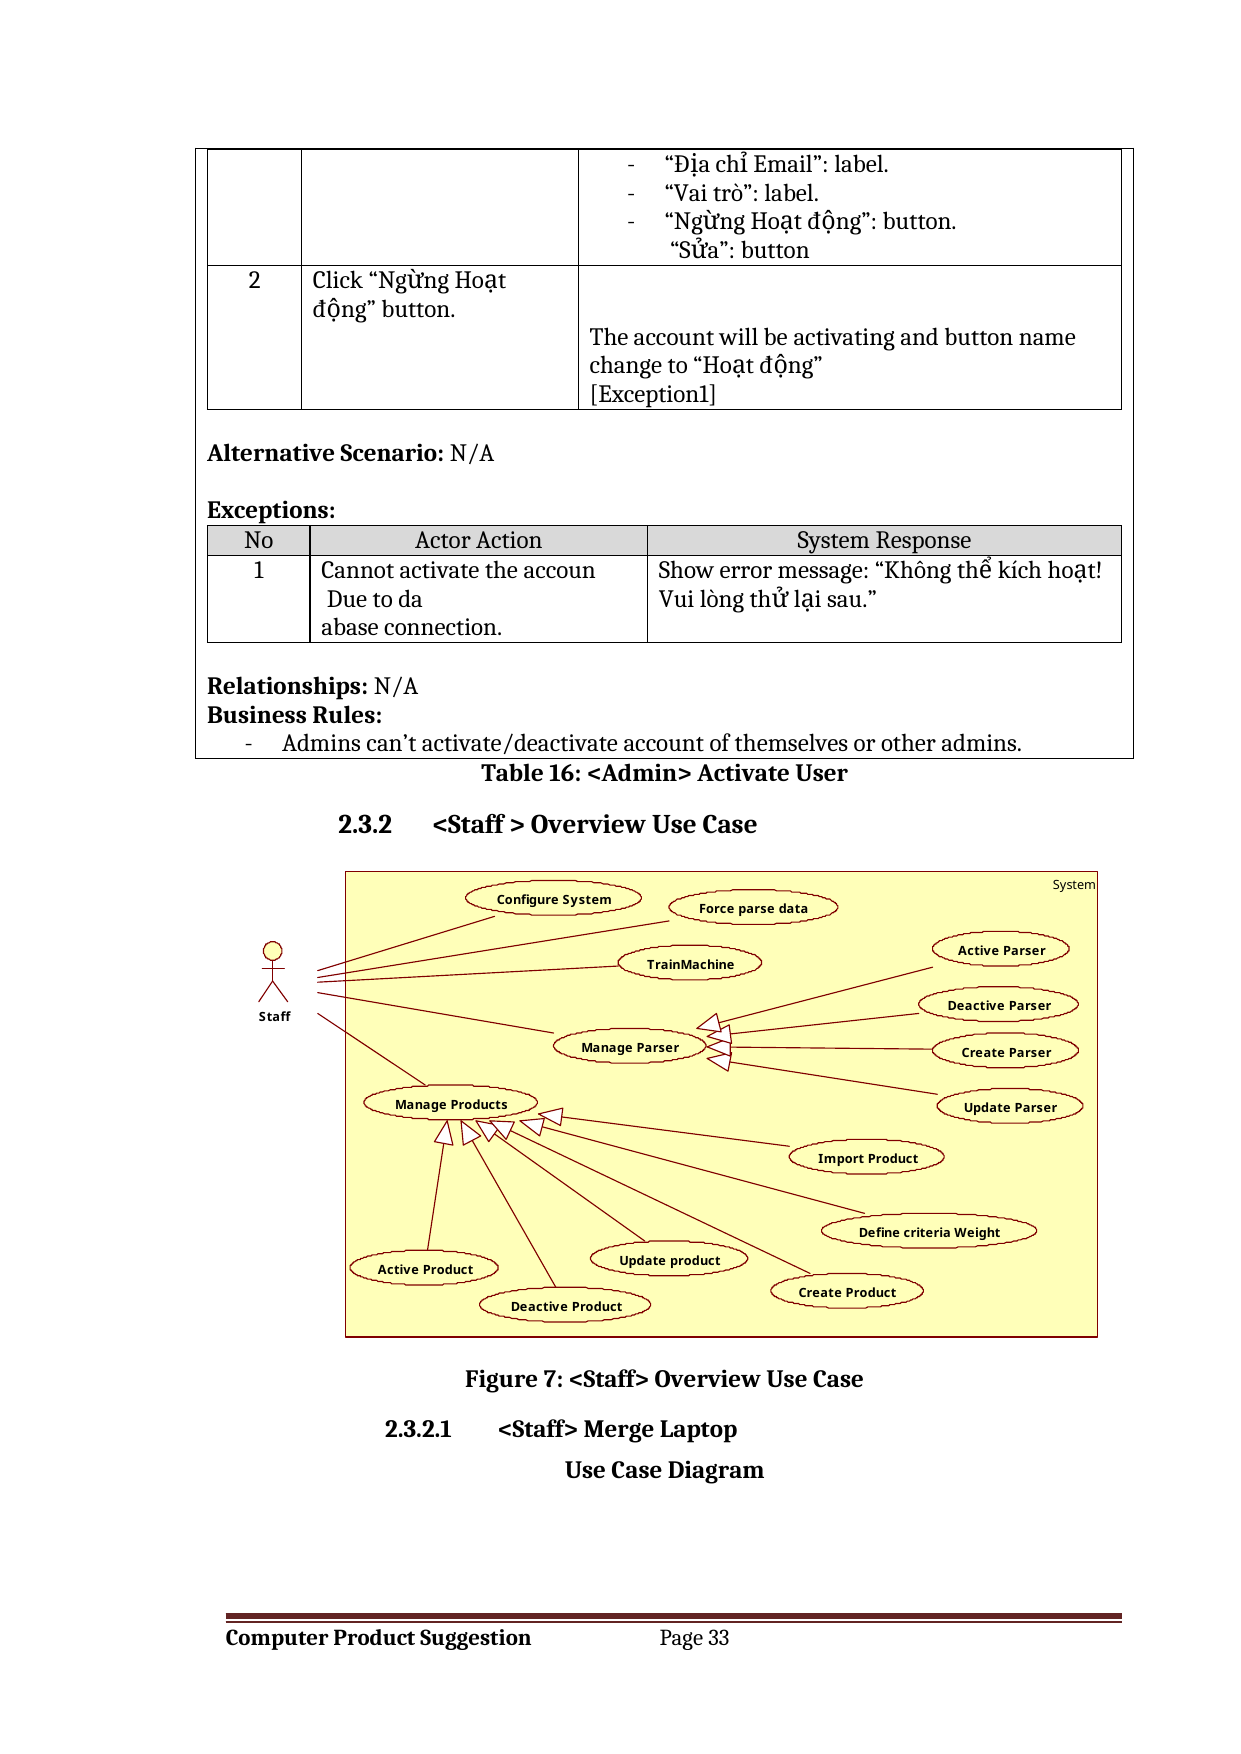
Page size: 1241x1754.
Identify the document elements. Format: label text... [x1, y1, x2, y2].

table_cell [196, 149, 1133, 758]
text Figure 7: <Staff> Overview Use Case [207, 1365, 1122, 1394]
subtitle <Staff > Overview Use Case [338, 809, 1122, 840]
text Table 18: <Admin> Activate User [207, 759, 1122, 788]
subtitle Use Case Diagram [207, 1456, 1122, 1485]
subtitle <Staff> Merge Laptop [385, 1415, 1122, 1444]
